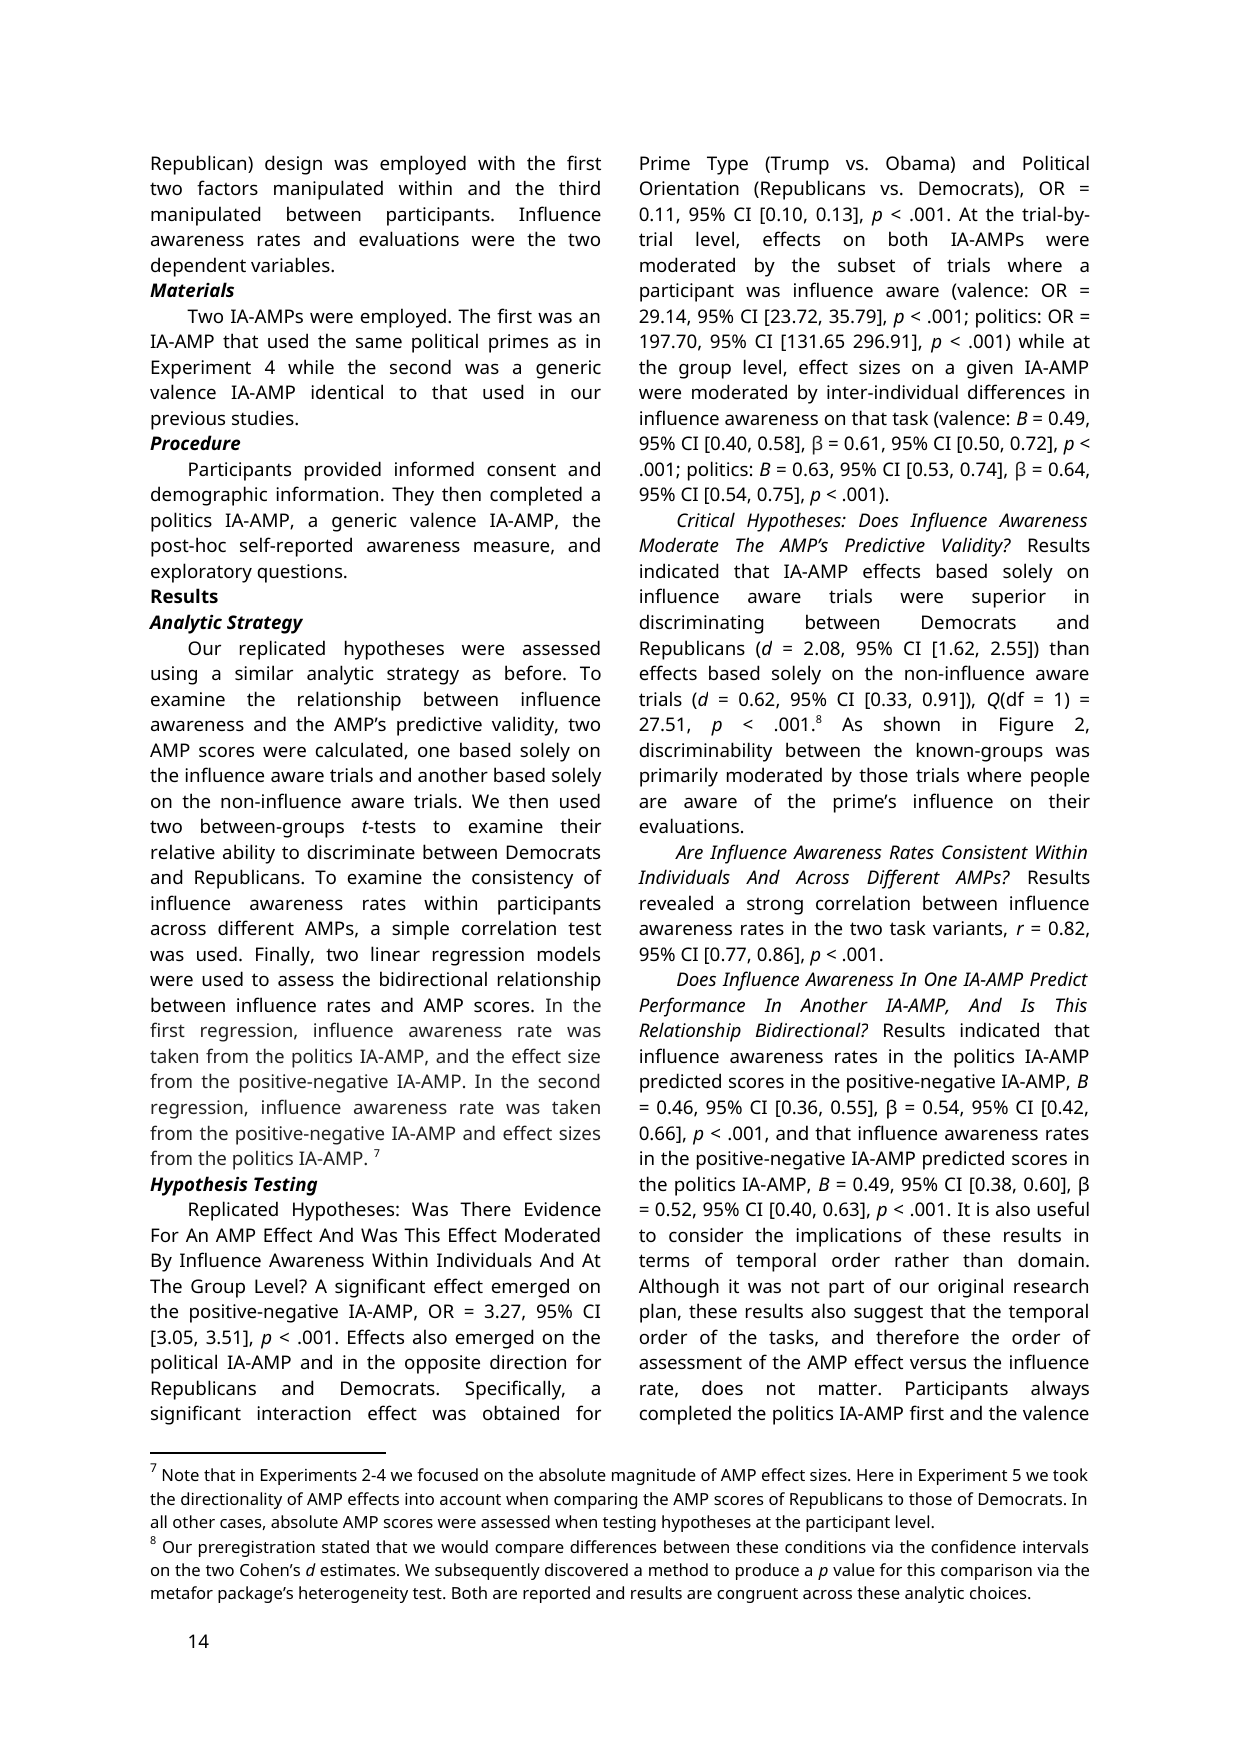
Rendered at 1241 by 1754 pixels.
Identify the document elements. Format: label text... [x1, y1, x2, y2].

text Replicated Hypotheses: Was There Evidence For An AMP Effect And Was This Effect Moderated By Influence Awareness Within Individuals And At The Group Level? A significant effect emerged on the positive-negative IA-AMP, OR = 3.27, 95% CI [3.05, 3.51], p < .001. Effects also emerged on the political IA-AMP and in the opposite direction for Republicans and Democrats. Specifically, a significant interaction effect was obtained for Prime Type (Trump vs. Obama) and Political Orientation (Republicans vs. Democrats), OR = 0.11, 95% CI [0.10, 0.13], p < .001. At the trial-by-trial level, effects on both IA-AMPs were moderated by the subset of trials where a participant was influence aware (valence: OR = 29.14, 95% CI [23.72, 35.79], p < .001; politics: OR = 197.70, 95% CI [131.65 296.91], p < .001) while at the group level, effect sizes on a given IA-AMP were moderated by inter-individual differences in influence awareness on that task (valence: B = 0.49, 95% CI [0.40, 0.58], β = 0.61, 95% CI [0.50, 0.72], p < .001; politics: B = 0.63, 95% CI [0.53, 0.74], β = 0.64, 95% CI [0.54, 0.75], p < .001). [638, 150, 1090, 507]
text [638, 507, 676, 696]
subtitle Analytic Strategy [150, 609, 602, 635]
text Participants provided informed consent and demographic information. They then completed a politics IA-AMP, a generic valence IA-AMP, the post-hoc self-reported awareness measure, and exploratory questions. [150, 456, 602, 584]
text Two IA-AMPs were employed. The first was an IA-AMP that used the same political primes as in Experiment 4 while the second was a generic valence IA-AMP identical to that used in our previous studies. [150, 303, 602, 431]
text Critical Hypotheses: Does Influence Awareness Moderate The AMP’s Predictive Validity? Results indicated that IA-AMP effects based solely on influence aware trials were superior in discriminating between Democrats and Republicans (d = 2.08, 95% CI [1.62, 2.55]) than effects based solely on the non-influence aware trials (d = 0.62, 95% CI [0.33, 0.91]), Q(df = 1) = 27.51, p < .001. As shown in Figure 2, discriminability between the known-groups was primarily moderated by those trials where people are aware of the prime’s influence on their evaluations. [638, 697, 1090, 839]
subtitle Hypothesis Testing [150, 1171, 602, 1196]
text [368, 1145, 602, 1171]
subtitle Materials [150, 278, 602, 303]
subtitle Results [150, 584, 602, 609]
subtitle Procedure [150, 431, 602, 456]
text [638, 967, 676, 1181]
text Our replicated hypotheses were assessed using a similar analytic strategy as before. To examine the relationship between influence awareness and the AMP’s predictive validity, two AMP scores were calculated, one based solely on the influence aware trials and another based solely on the non-influence aware trials. We then used two between-groups t-tests to examine their relative ability to discriminate between Democrats and Republicans. To examine the consistency of influence awareness rates within participants across different AMPs, a simple correlation test was used. Finally, two linear regression models were used to assess the bidirectional relationship between influence rates and AMP scores. In the first regression, influence awareness rate was taken from the politics IA-AMP, and the effect size from the positive-negative IA-AMP. In the second regression, influence awareness rate was taken from the positive-negative IA-AMP and effect sizes from the politics IA-AMP. [150, 635, 602, 1018]
text Replicated Hypotheses: Was There Evidence For An AMP Effect And Was This Effect Moderated By Influence Awareness Within Individuals And At The Group Level? A significant effect emerged on the positive-negative IA-AMP, OR = 3.27, 95% CI [3.05, 3.51], p < .001. Effects also emerged on the political IA-AMP and in the opposite direction for Republicans and Democrats. Specifically, a significant interaction effect was obtained for Prime Type (Trump vs. Obama) and Political Orientation (Republicans vs. Democrats), OR = 0.11, 95% CI [0.10, 0.13], p < .001. At the trial-by-trial level, effects on both IA-AMPs were moderated by the subset of trials where a participant was influence aware (valence: OR = 29.14, 95% CI [23.72, 35.79], p < .001; politics: OR = 197.70, 95% CI [131.65 296.91], p < .001) while at the group level, effect sizes on a given IA-AMP were moderated by inter-individual differences in influence awareness on that task (valence: B = 0.49, 95% CI [0.40, 0.58], β = 0.61, 95% CI [0.50, 0.72], p < .001; politics: B = 0.63, 95% CI [0.53, 0.74], β = 0.64, 95% CI [0.54, 0.75], p < .001). [150, 1196, 602, 1426]
text Are Influence Awareness Rates Consistent Within Individuals And Across Different AMPs? Results revealed a strong correlation between influence awareness rates in the two task variants, r = 0.82, 95% CI [0.77, 0.86], p < .001. [638, 839, 1090, 883]
